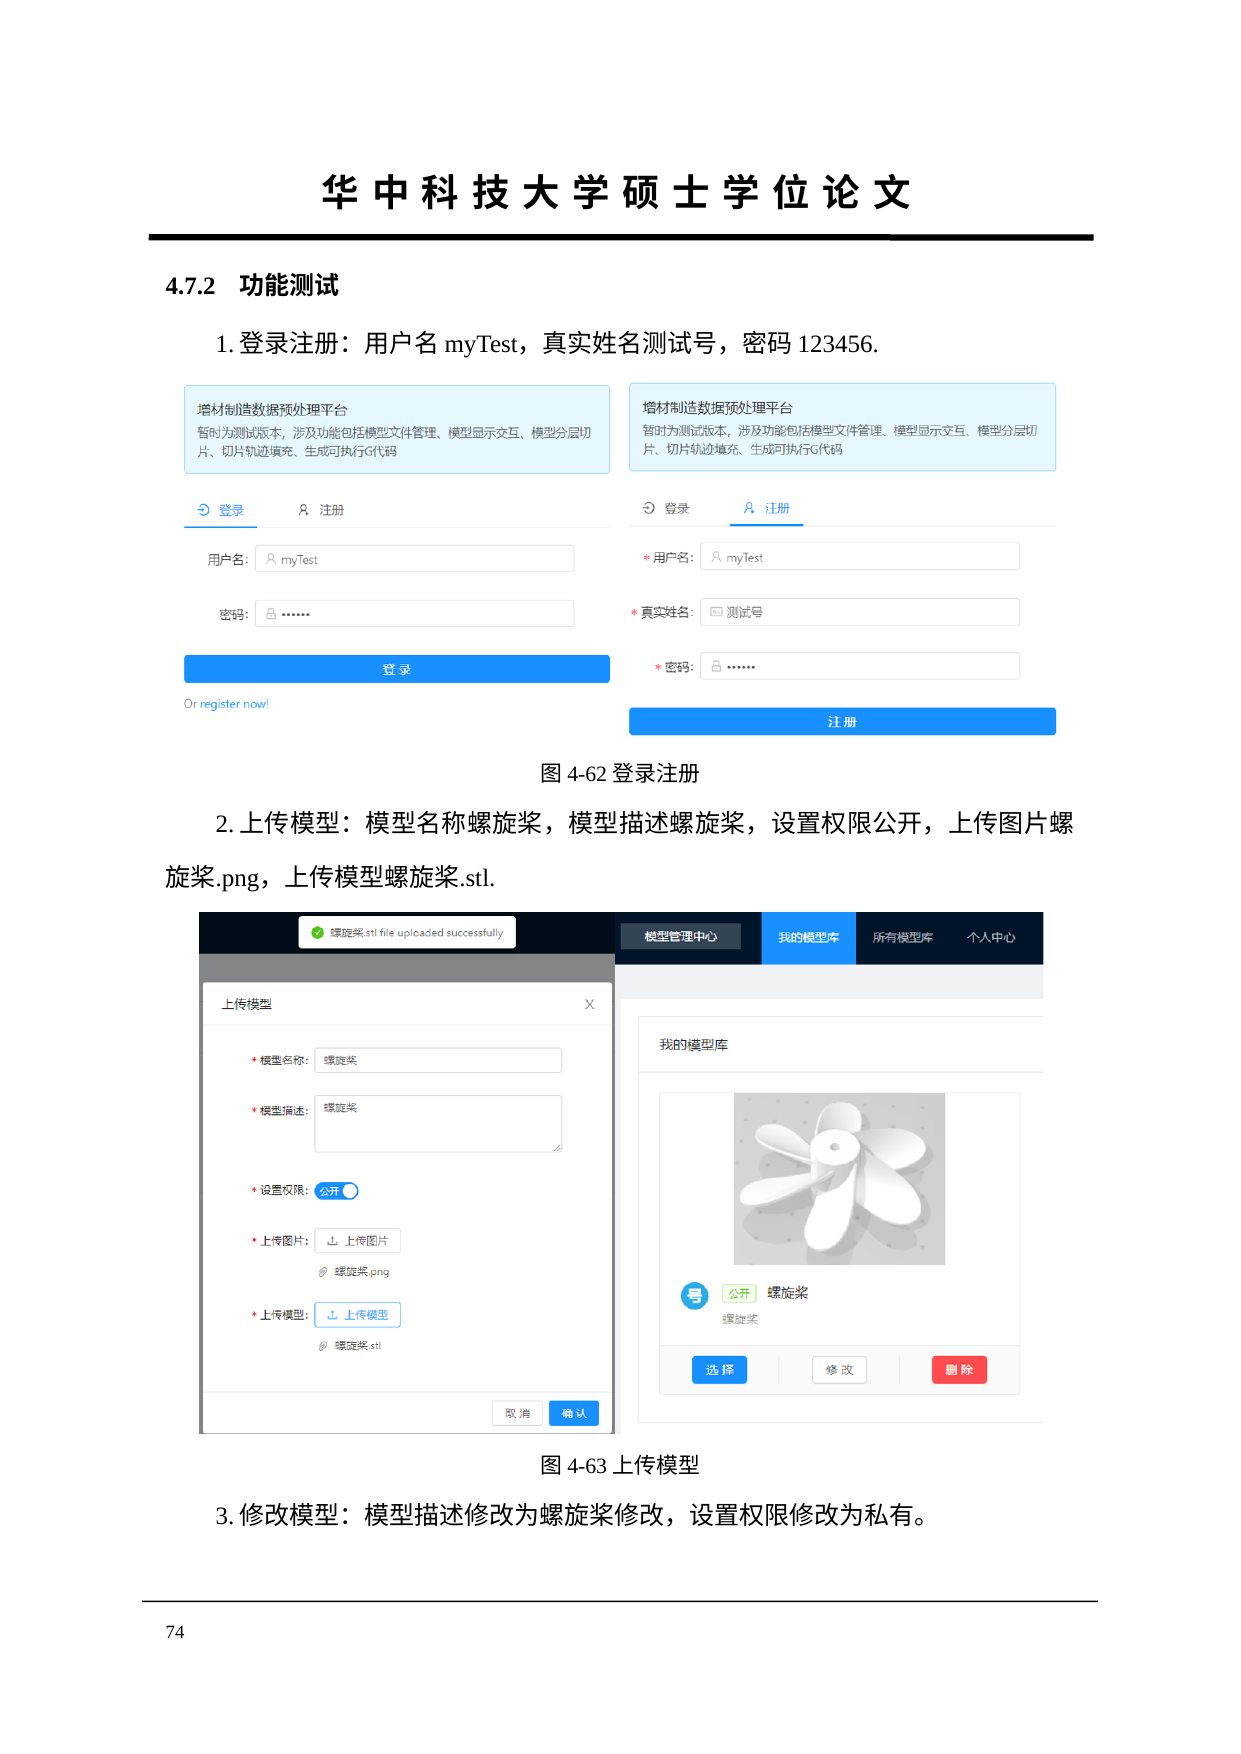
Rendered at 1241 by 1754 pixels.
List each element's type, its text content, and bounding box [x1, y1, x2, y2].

list 上传模型：模型名称螺旋桨，模型描述螺旋桨，设置权限公开，上传图片螺旋桨.png，上传模型螺旋桨.stl. [165, 803, 1075, 894]
list 登录注册：用户名myTest，真实姓名测试号，密码123456. [165, 323, 1075, 359]
list 修改模型：模型描述修改为螺旋桨修改，设置权限修改为私有。 [165, 1495, 1075, 1531]
picture [196, 911, 1044, 1434]
subtitle 功能测试 [165, 266, 1075, 302]
picture [181, 377, 1059, 742]
